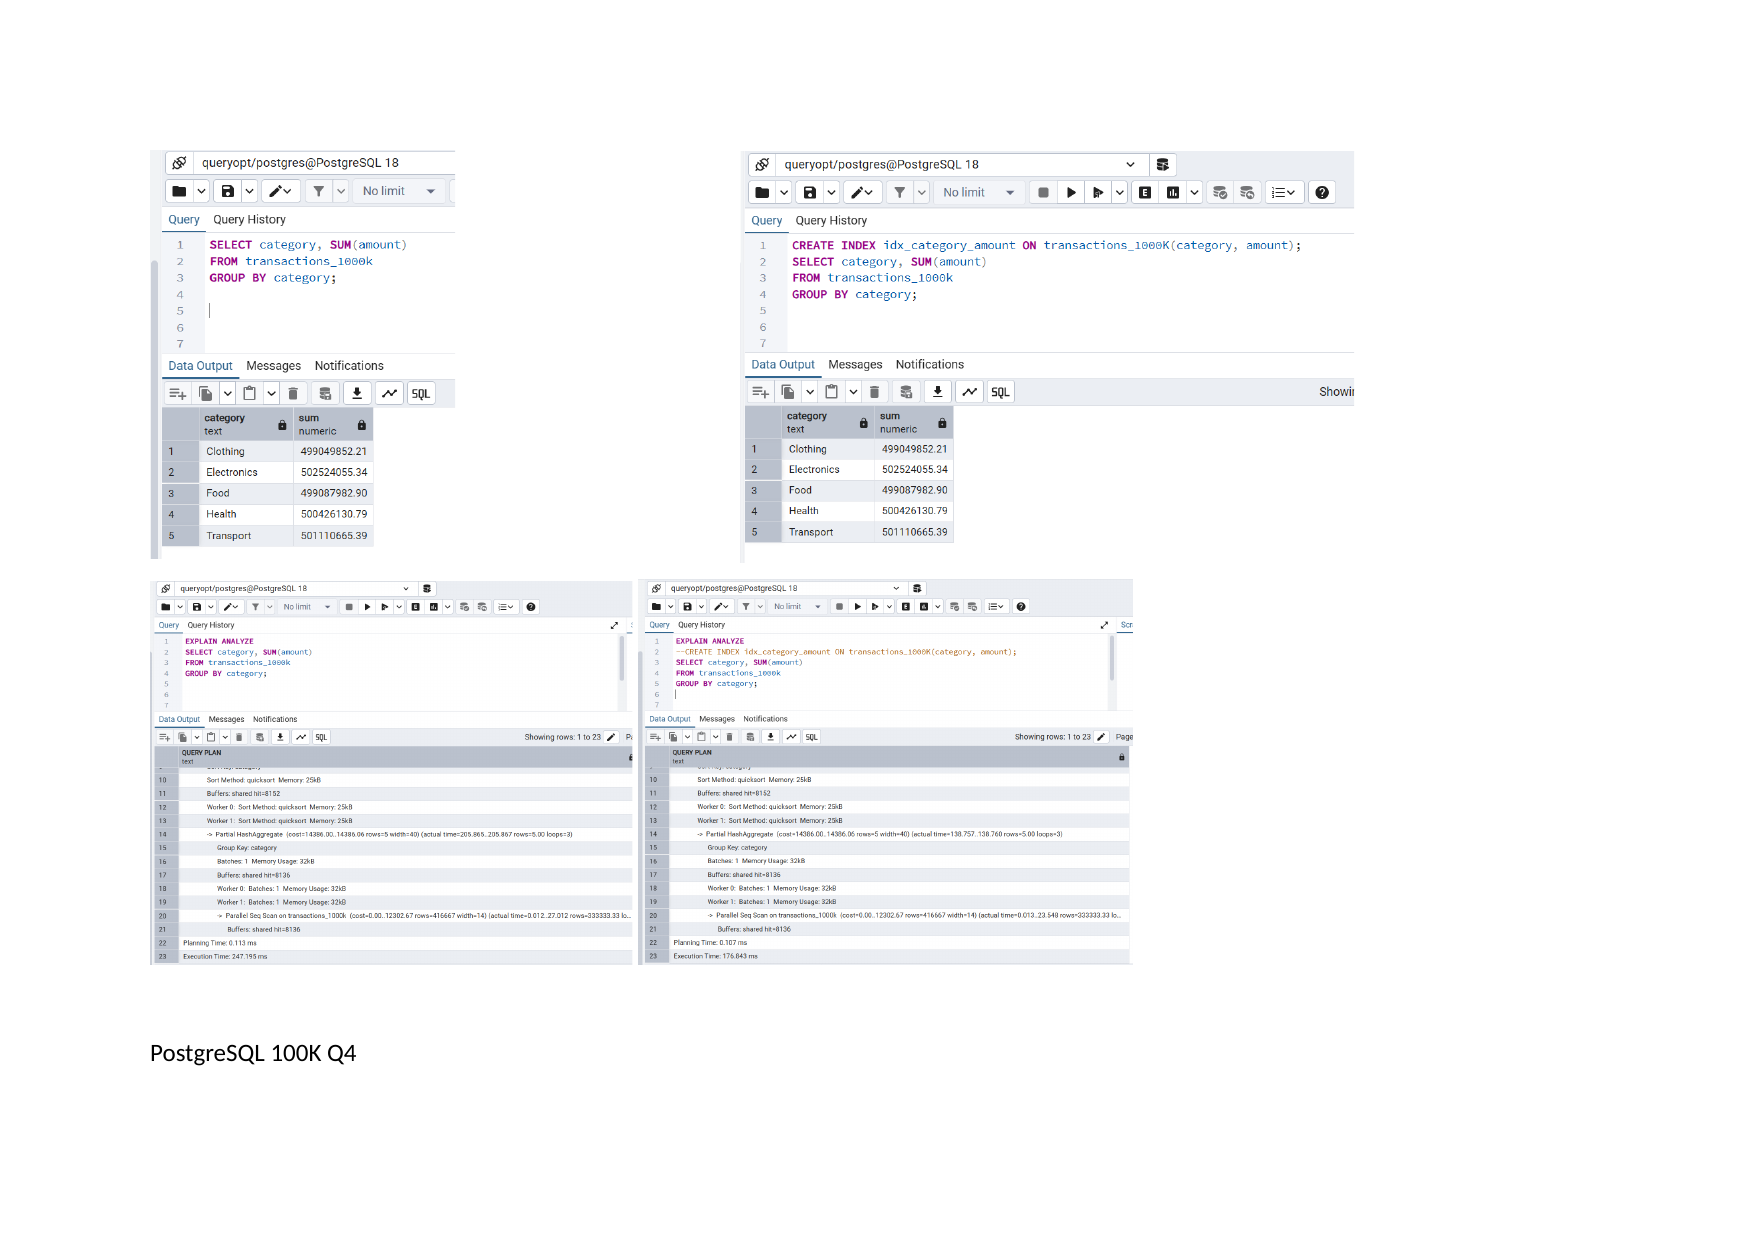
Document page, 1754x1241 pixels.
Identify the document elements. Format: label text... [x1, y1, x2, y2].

picture [638, 579, 1133, 965]
text PostgreSQL 100K Q4 [150, 1037, 1604, 1068]
picture [740, 151, 1355, 563]
picture [150, 581, 633, 965]
picture [150, 150, 456, 559]
